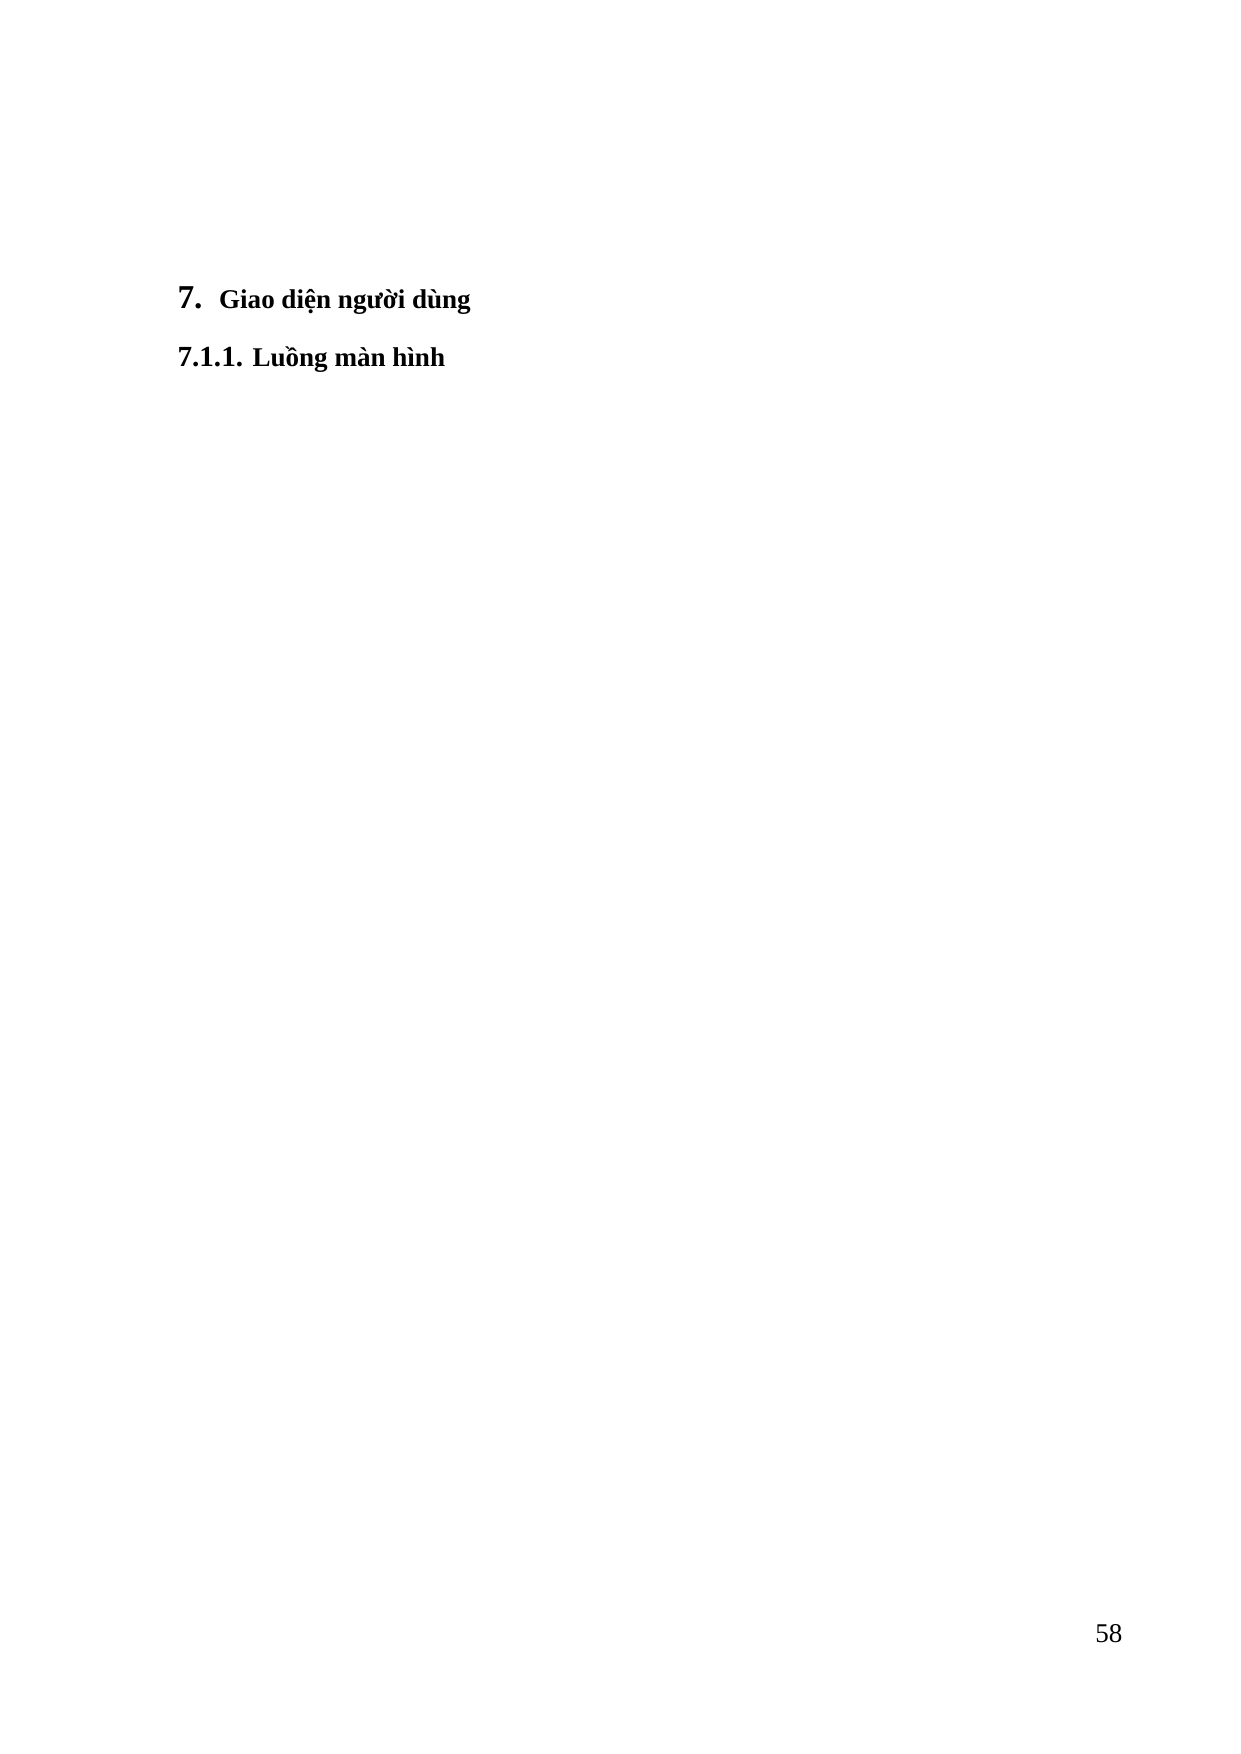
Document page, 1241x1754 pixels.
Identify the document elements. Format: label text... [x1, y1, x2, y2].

subtitle Luồng màn hình [177, 339, 1122, 373]
subtitle Giao diện người dùng [177, 277, 1122, 315]
